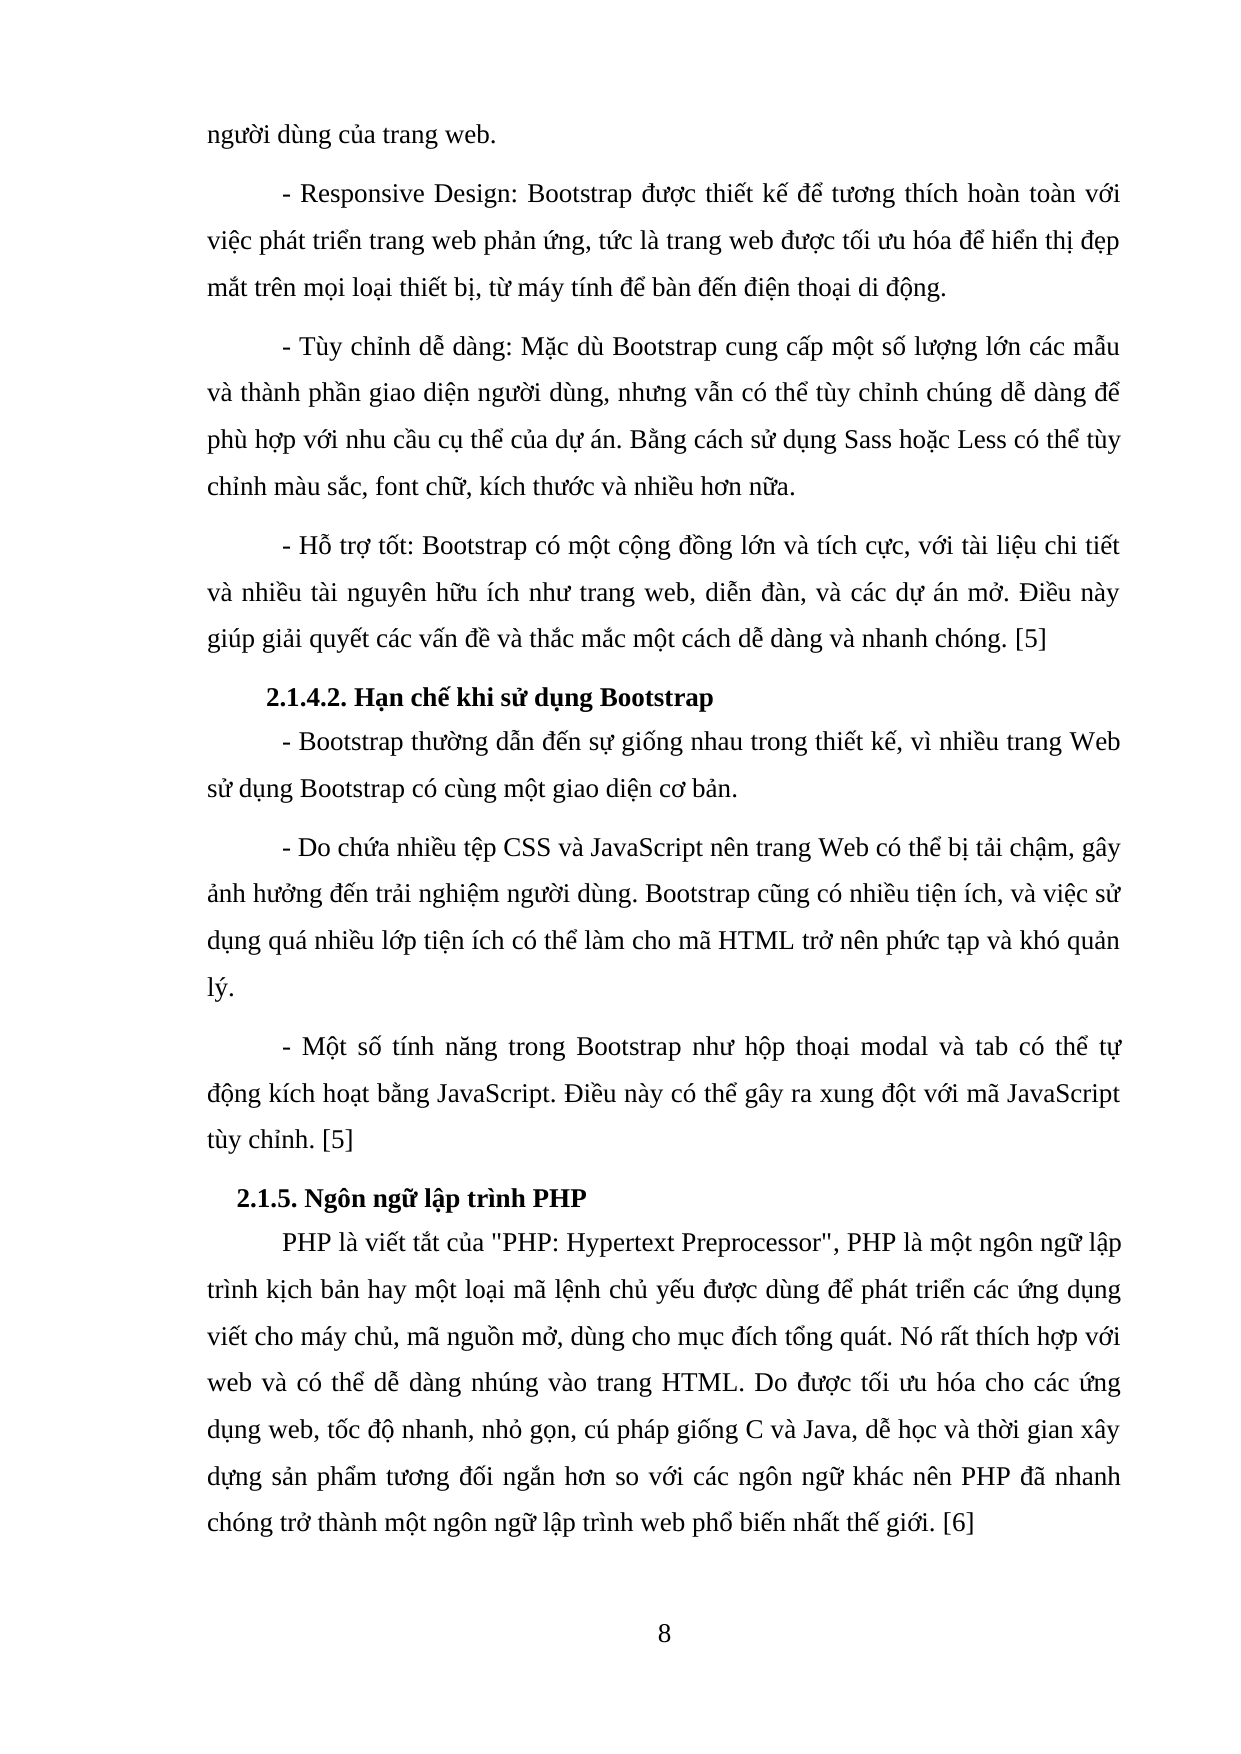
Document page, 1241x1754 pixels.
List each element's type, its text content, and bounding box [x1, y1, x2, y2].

text - Responsive Design: Bootstrap được thiết kế để tương thích hoàn toàn với việc phát triển trang web phản ứng, tức là trang web được tối ưu hóa để hiển thị đẹp mắt trên mọi loại thiết bị, từ máy tính để bàn đến điện thoại di động. [207, 177, 1122, 302]
text PHP là viết tắt của "PHP: Hypertext Preprocessor", PHP là một ngôn ngữ lập trình kịch bản hay một loại mã lệnh chủ yếu được dùng để phát triển các ứng dụng viết cho máy chủ, mã nguồn mở, dùng cho mục đích tổng quát. Nó rất thích hợp với web và có thể dễ dàng nhúng vào trang HTML. Do được tối ưu hóa cho các ứng dụng web, tốc độ nhanh, nhỏ gọn, cú pháp giống C và Java, dễ học và thời gian xây dựng sản phẩm tương đối ngắn hơn so với các ngôn ngữ khác nên PHP đã nhanh chóng trở thành một ngôn ngữ lập trình web phổ biến nhất thế giới. [207, 1226, 1122, 1537]
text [207, 118, 1122, 149]
text - Hỗ trợ tốt: Bootstrap có một cộng đồng lớn và tích cực, với tài liệu chi tiết và nhiều tài nguyên hữu ích như trang web, diễn đàn, và các dự án mở. Điều này giúp giải quyết các vấn đề và thắc mắc một cách dễ dàng và nhanh chóng. [207, 529, 1122, 653]
subtitle Hạn chế khi sử dụng Bootstrap [266, 681, 1122, 713]
text - Một số tính năng trong Bootstrap như hộp thoại modal và tab có thể tự động kích hoạt bằng JavaScript. Điều này có thể gây ra xung đột với mã JavaScript tùy chỉnh. [207, 1030, 1122, 1154]
subtitle Ngôn ngữ lập trình PHP [236, 1183, 1122, 1214]
text - Bootstrap thường dẫn đến sự giống nhau trong thiết kế, vì nhiều trang Web sử dụng Bootstrap có cùng một giao diện cơ bản. [207, 725, 1122, 803]
text - Tùy chỉnh dễ dàng: Mặc dù Bootstrap cung cấp một số lượng lớn các mẫu và thành phần giao diện người dùng, nhưng vẫn có thể tùy chỉnh chúng dễ dàng để phù hợp với nhu cầu cụ thể của dự án. Bằng cách sử dụng Sass hoặc Less có thể tùy chỉnh màu sắc, font chữ, kích thước và nhiều hơn nữa. [207, 330, 1122, 501]
text - Do chứa nhiều tệp CSS và JavaScript nên trang Web có thể bị tải chậm, gây ảnh hưởng đến trải nghiệm người dùng. Bootstrap cũng có nhiều tiện ích, và việc sử dụng quá nhiều lớp tiện ích có thể làm cho mã HTML trở nên phức tạp và khó quản lý. [207, 831, 1122, 1002]
